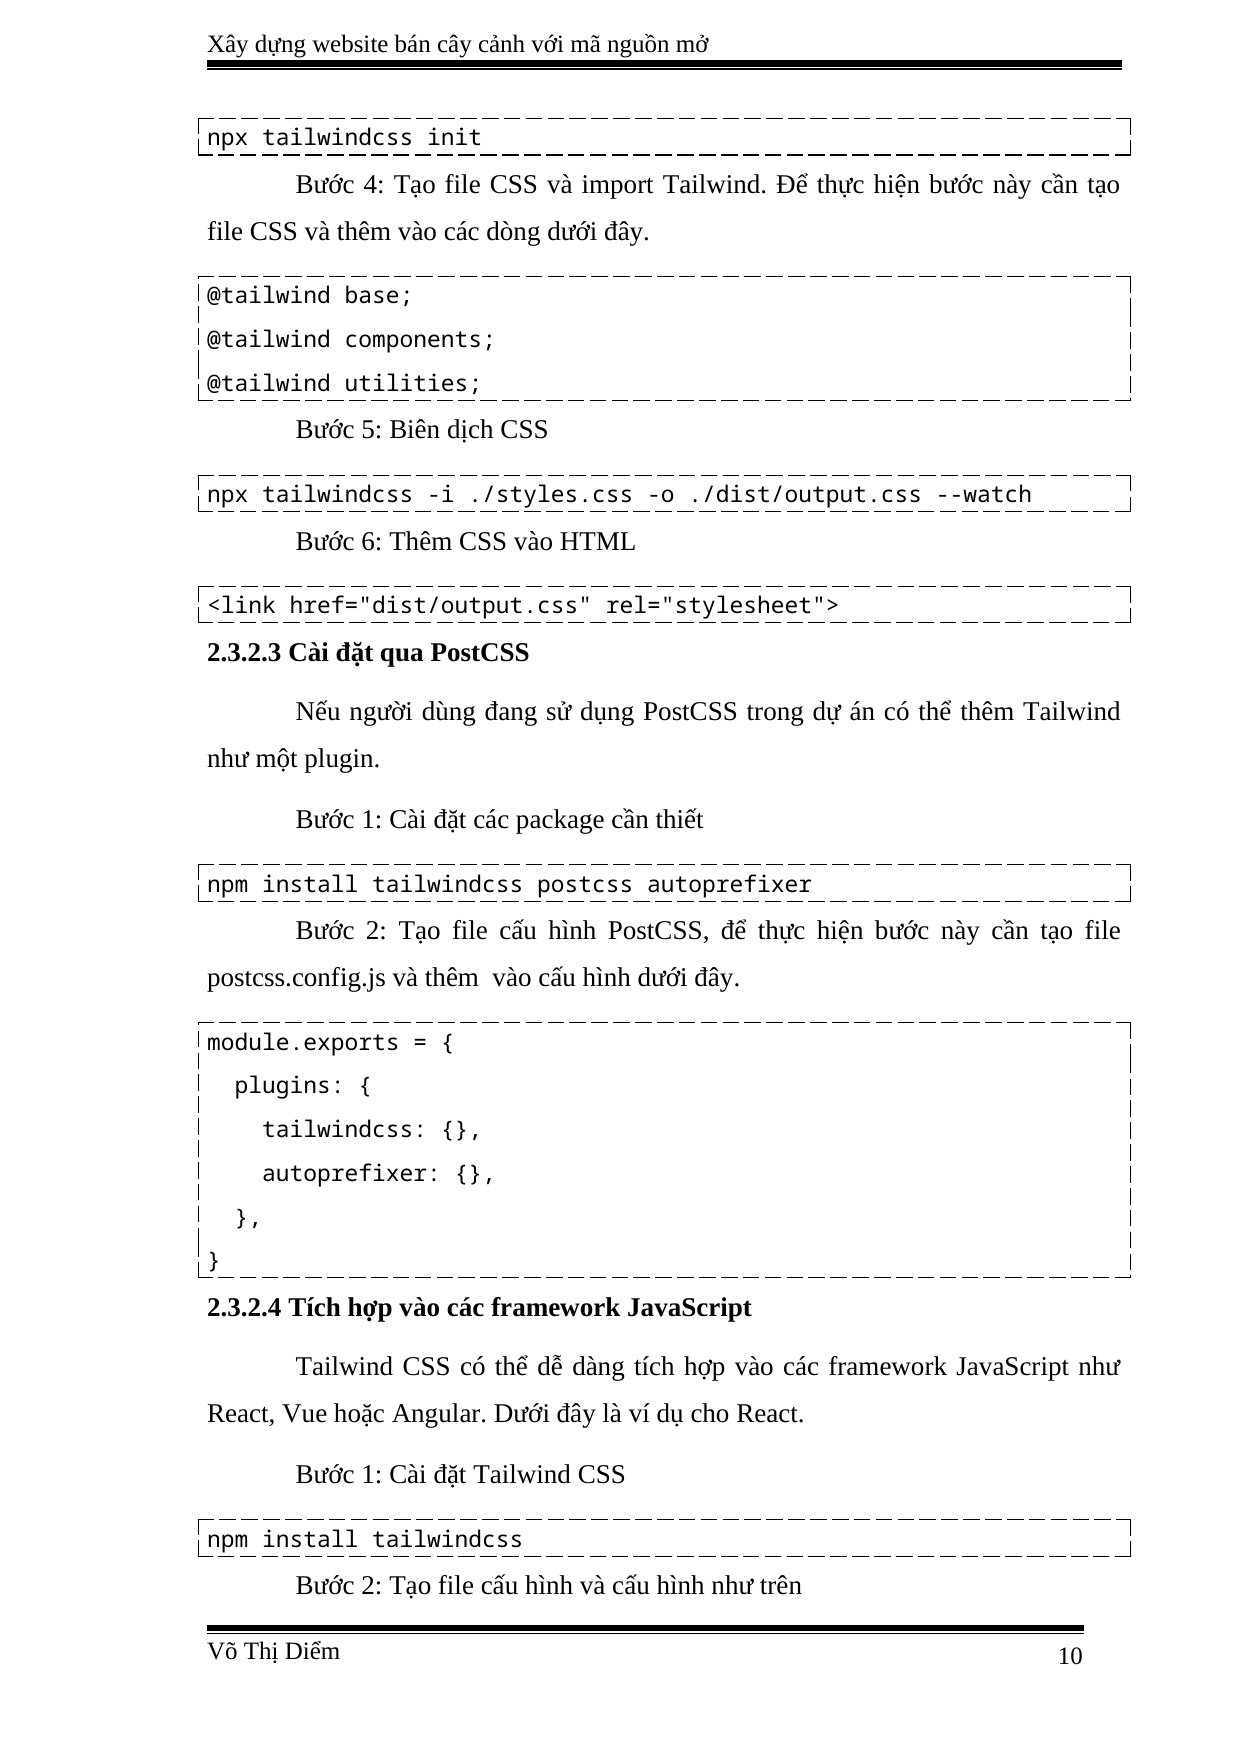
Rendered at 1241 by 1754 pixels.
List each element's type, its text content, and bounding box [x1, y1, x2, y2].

text Bước 6: Thêm CSS vào HTML [207, 525, 1122, 556]
text npx tailwindcss -i ./styles.css -o ./dist/output.css --watch [197, 475, 1131, 512]
text Tailwind CSS có thể dễ dàng tích hợp vào các framework JavaScript như React, Vue hoặc Angular. Dưới đây là ví dụ cho React. [207, 1350, 1122, 1428]
text Bước 1: Cài đặt Tailwind CSS [207, 1458, 1122, 1489]
text plugins: { [197, 1066, 1131, 1100]
text npm install tailwindcss postcss autoprefixer [197, 864, 1131, 902]
text Bước 5: Biên dịch CSS [207, 413, 1122, 445]
text module.exports = { [197, 1022, 1131, 1057]
text Nếu người dùng đang sử dụng PostCSS trong dự án có thể thêm Tailwind như một plugin. [207, 695, 1122, 773]
text npm install tailwindcss [197, 1519, 1131, 1557]
text Bước 1: Cài đặt các package cần thiết [207, 803, 1122, 834]
text <link href="dist/output.css" rel="stylesheet"> [197, 586, 1131, 623]
subtitle Tích hợp vào các framework JavaScript [207, 1291, 1122, 1322]
text } [197, 1241, 1131, 1278]
text @tailwind components; [197, 320, 1131, 354]
text npx tailwindcss init [197, 118, 1131, 156]
text @tailwind utilities; [197, 363, 1131, 401]
text Bước 2: Tạo file cấu hình và cấu hình như trên [207, 1569, 1122, 1601]
subtitle Cài đặt qua PostCSS [207, 636, 1122, 667]
text Bước 4: Tạo file CSS và import Tailwind. Để thực hiện bước này cần tạo file CSS và thêm vào các dòng dưới đây. [207, 168, 1122, 246]
text @tailwind base; [197, 276, 1131, 310]
text tailwindcss: {}, [197, 1110, 1131, 1144]
text }, [197, 1197, 1131, 1232]
text autoprefixer: {}, [197, 1153, 1131, 1188]
text Bước 2: Tạo file cấu hình PostCSS, để thực hiện bước này cần tạo file postcss.config.js và thêm vào cấu hình dưới đây. [207, 914, 1122, 992]
